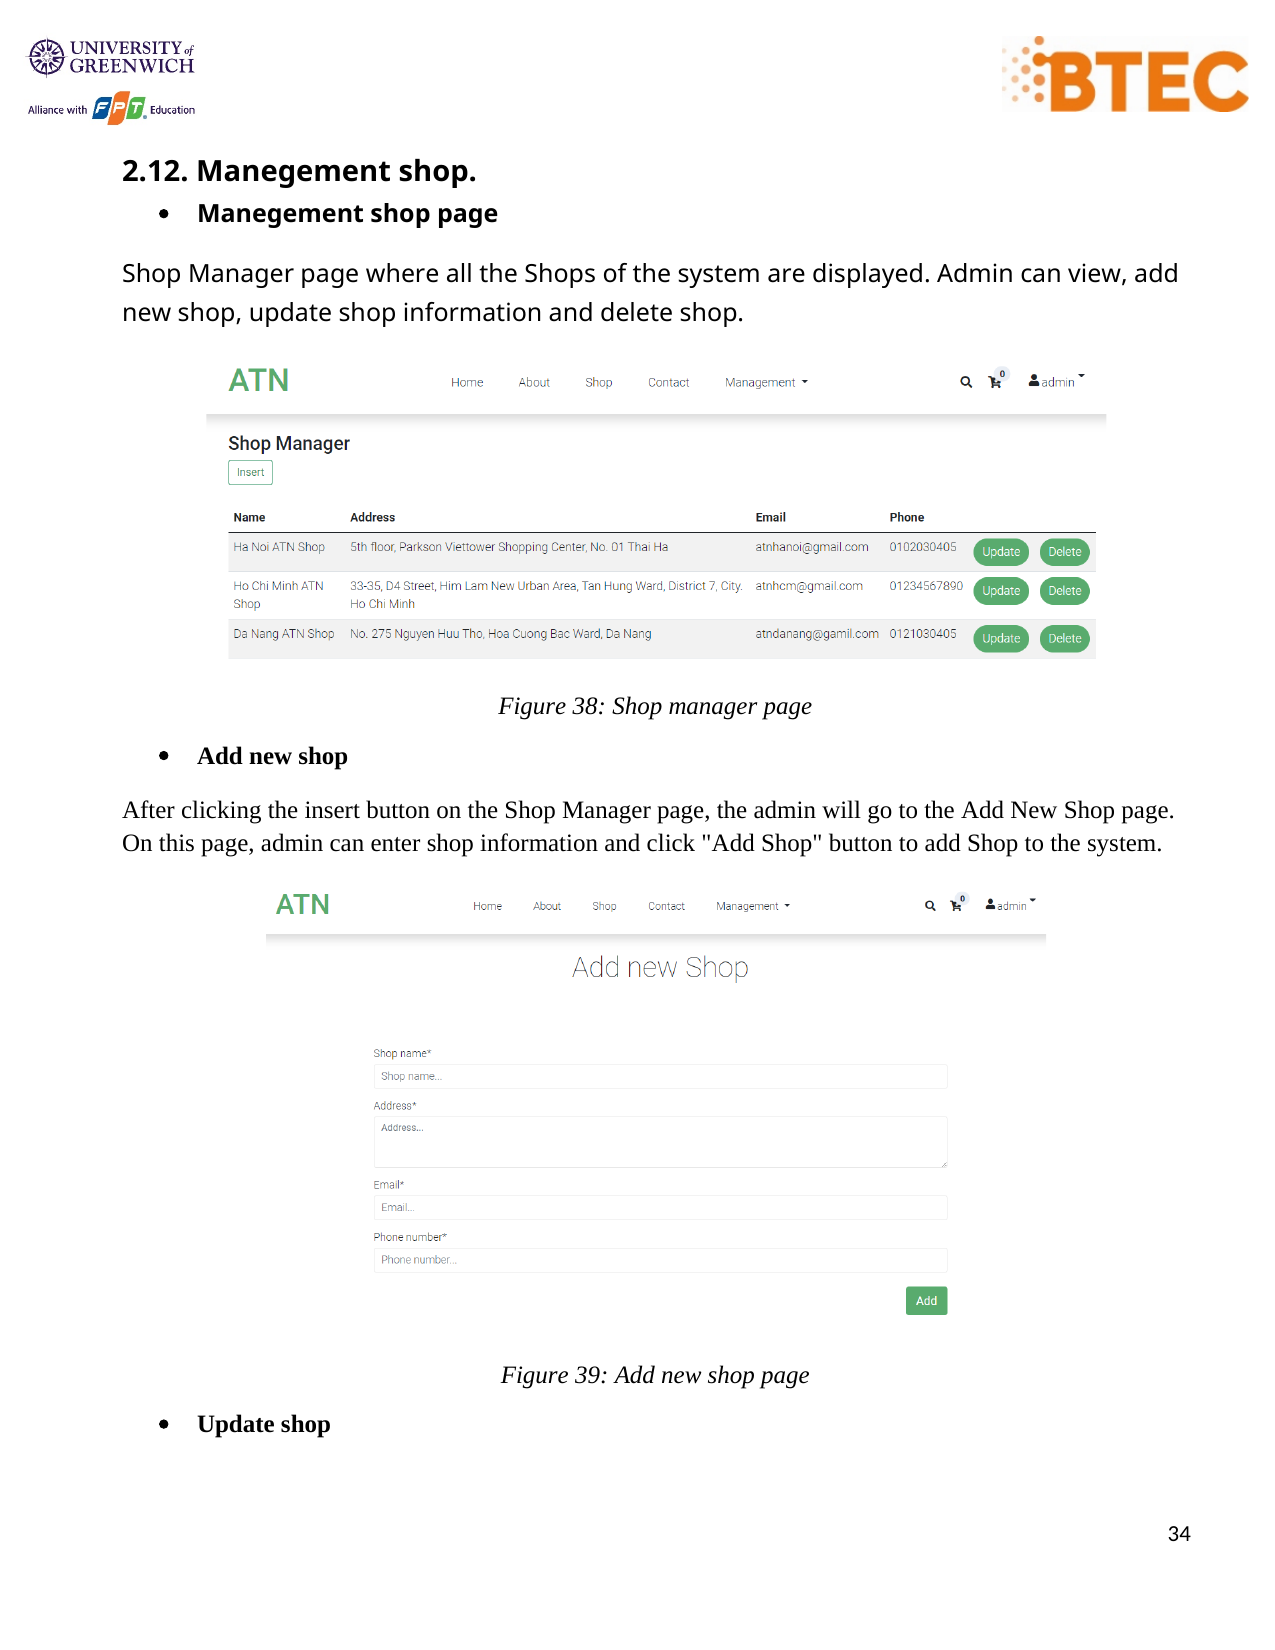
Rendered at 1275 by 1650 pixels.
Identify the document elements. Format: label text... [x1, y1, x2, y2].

text Figure 38: Shop manager page [122, 691, 1191, 720]
subtitle 2.12. Manegement shop. [122, 150, 1191, 190]
list Add new shop [159, 741, 1191, 770]
picture [206, 354, 1107, 667]
list Update shop [159, 1409, 1191, 1438]
text Figure 39: Add new shop page [122, 1360, 1191, 1389]
picture [14, 25, 207, 136]
text Shop Manager page where all the Shops of the system are displayed. Admin can view, add new shop, update shop information and delete shop. [122, 256, 1191, 329]
text After clicking the insert button on the Shop Manager page, the admin will go to the Add New Shop page. On this page, admin can enter shop information and click "Add Shop" button to add Shop to the system. [122, 795, 1191, 857]
list Manegement shop page [159, 196, 1191, 230]
picture [266, 881, 1047, 1335]
picture [1001, 36, 1249, 112]
